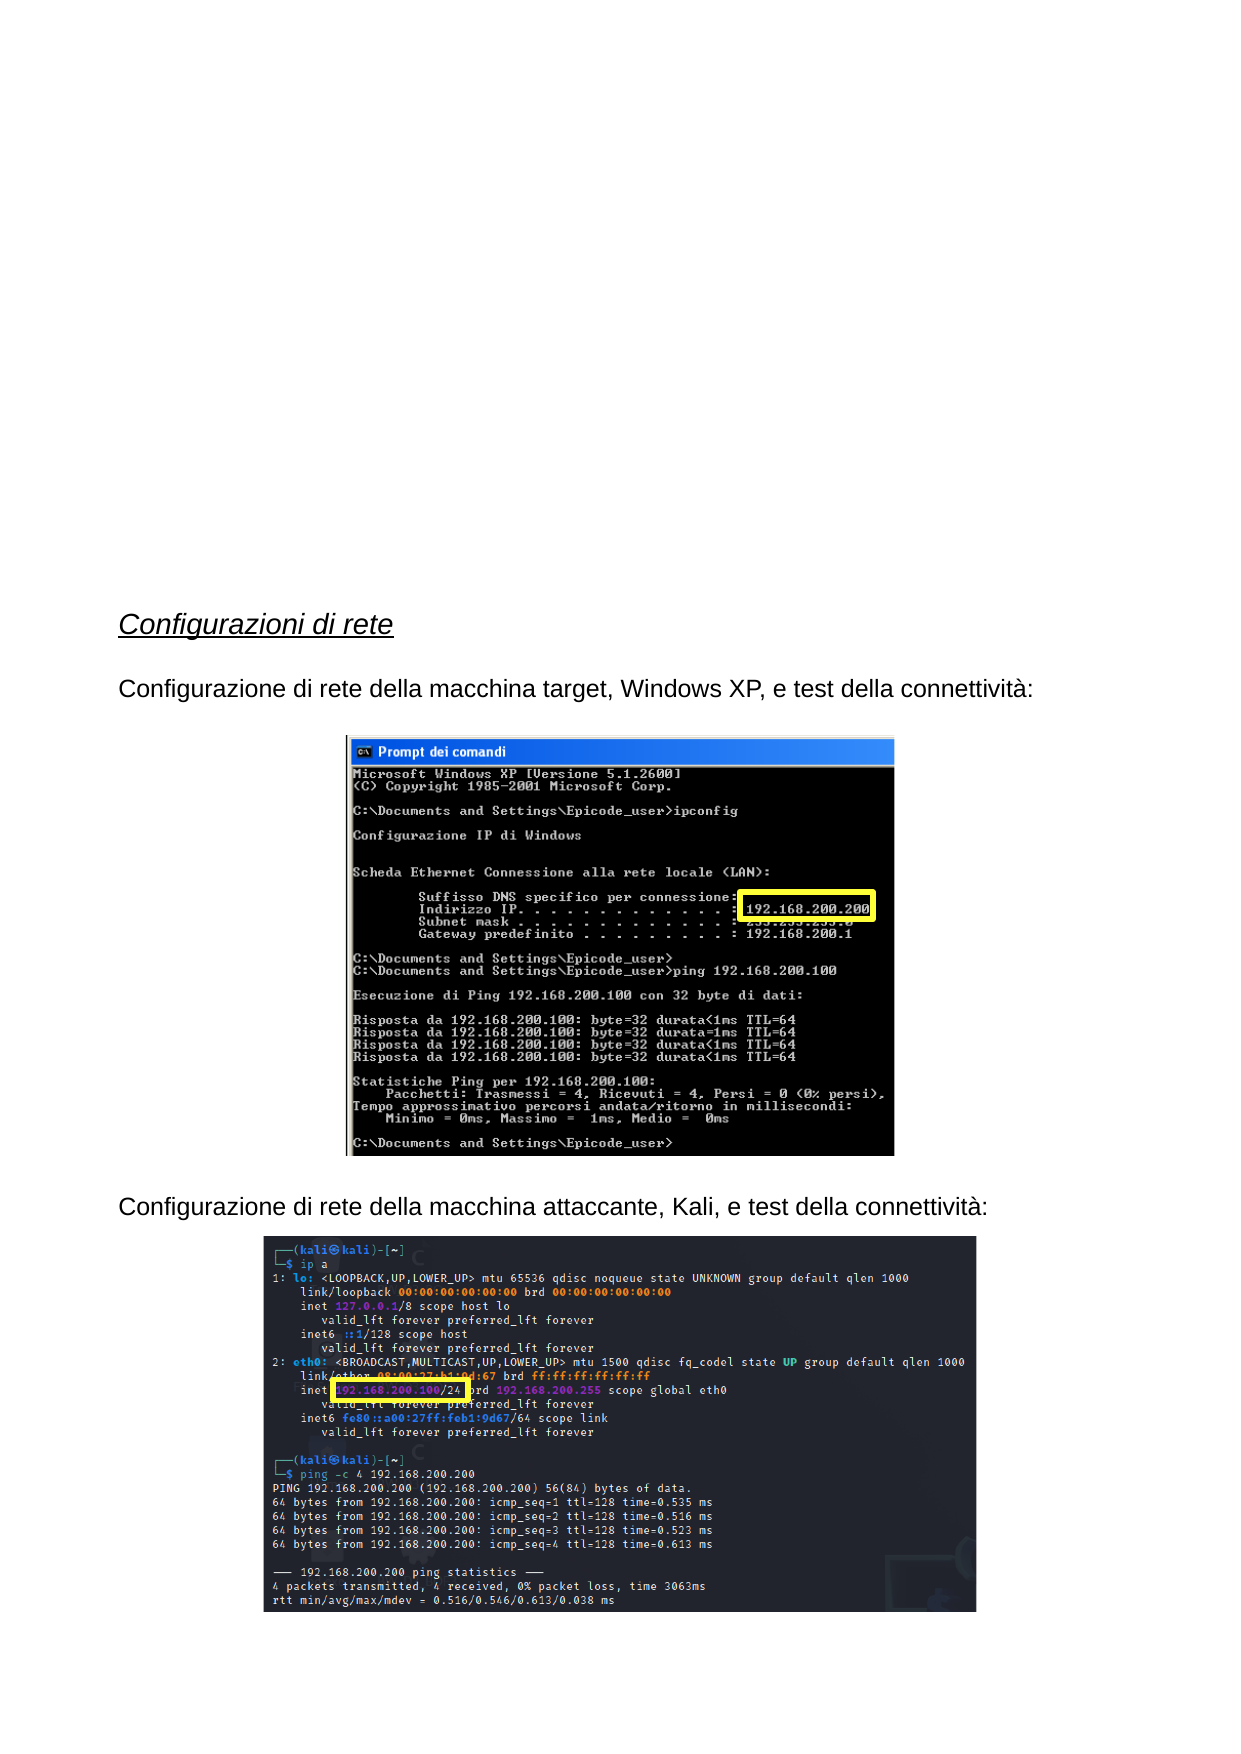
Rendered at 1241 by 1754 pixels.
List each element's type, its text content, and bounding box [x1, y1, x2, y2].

picture [345, 735, 895, 1156]
text Configurazioni di rete [118, 607, 1122, 640]
text Configurazione di rete della macchina attaccante, Kali, e test della connettività: [118, 1191, 1122, 1220]
text Configurazione di rete della macchina target, Windows XP, e test della connettività: [118, 674, 1122, 703]
picture [263, 1236, 977, 1612]
